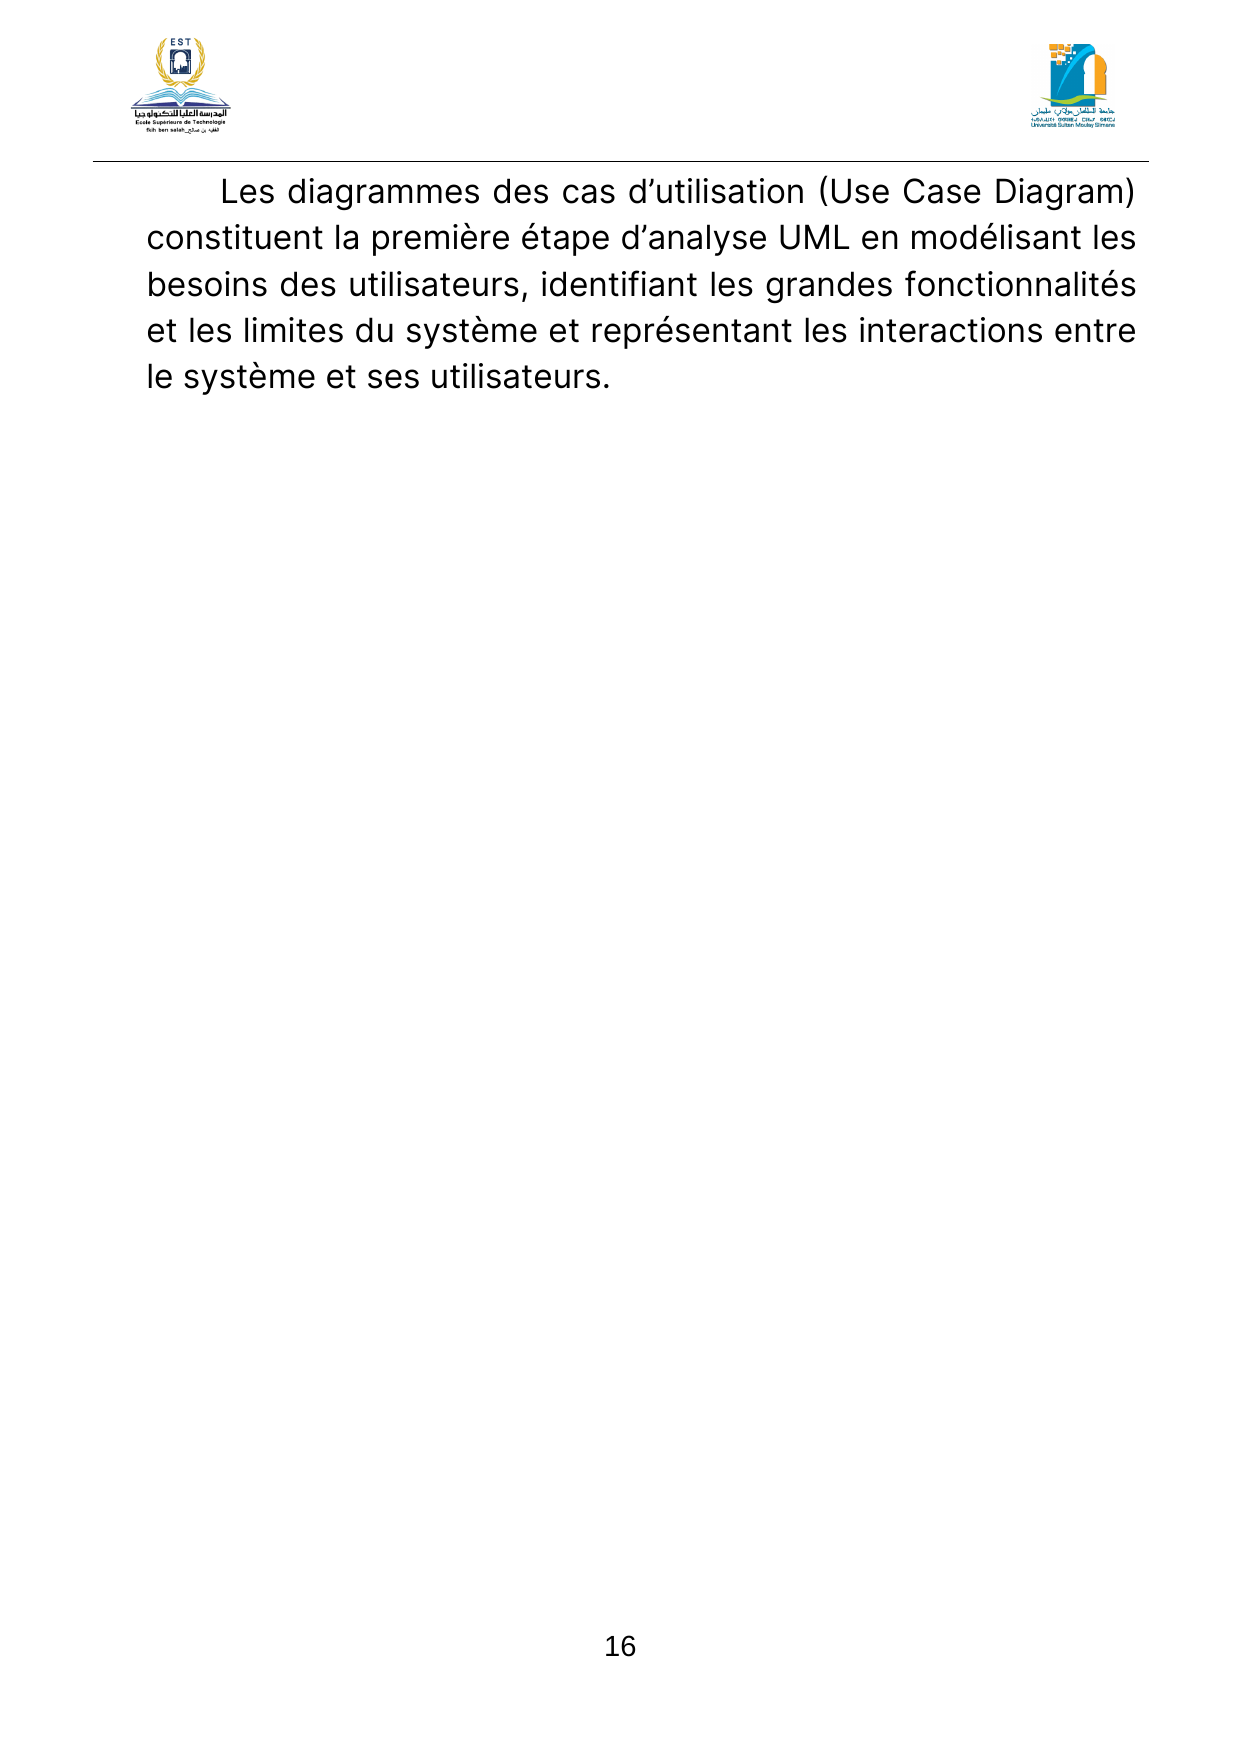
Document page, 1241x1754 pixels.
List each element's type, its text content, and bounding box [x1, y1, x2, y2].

text Les diagrammes des cas d’utilisation (Use Case Diagram) constituent la première étape d’analyse UML en modélisant les besoins des utilisateurs, identifiant les grandes fonctionnalités et les limites du système et représentant les interactions entre le système et ses utilisateurs. [146, 116, 1138, 397]
picture [1031, 44, 1115, 116]
picture [126, 23, 236, 149]
